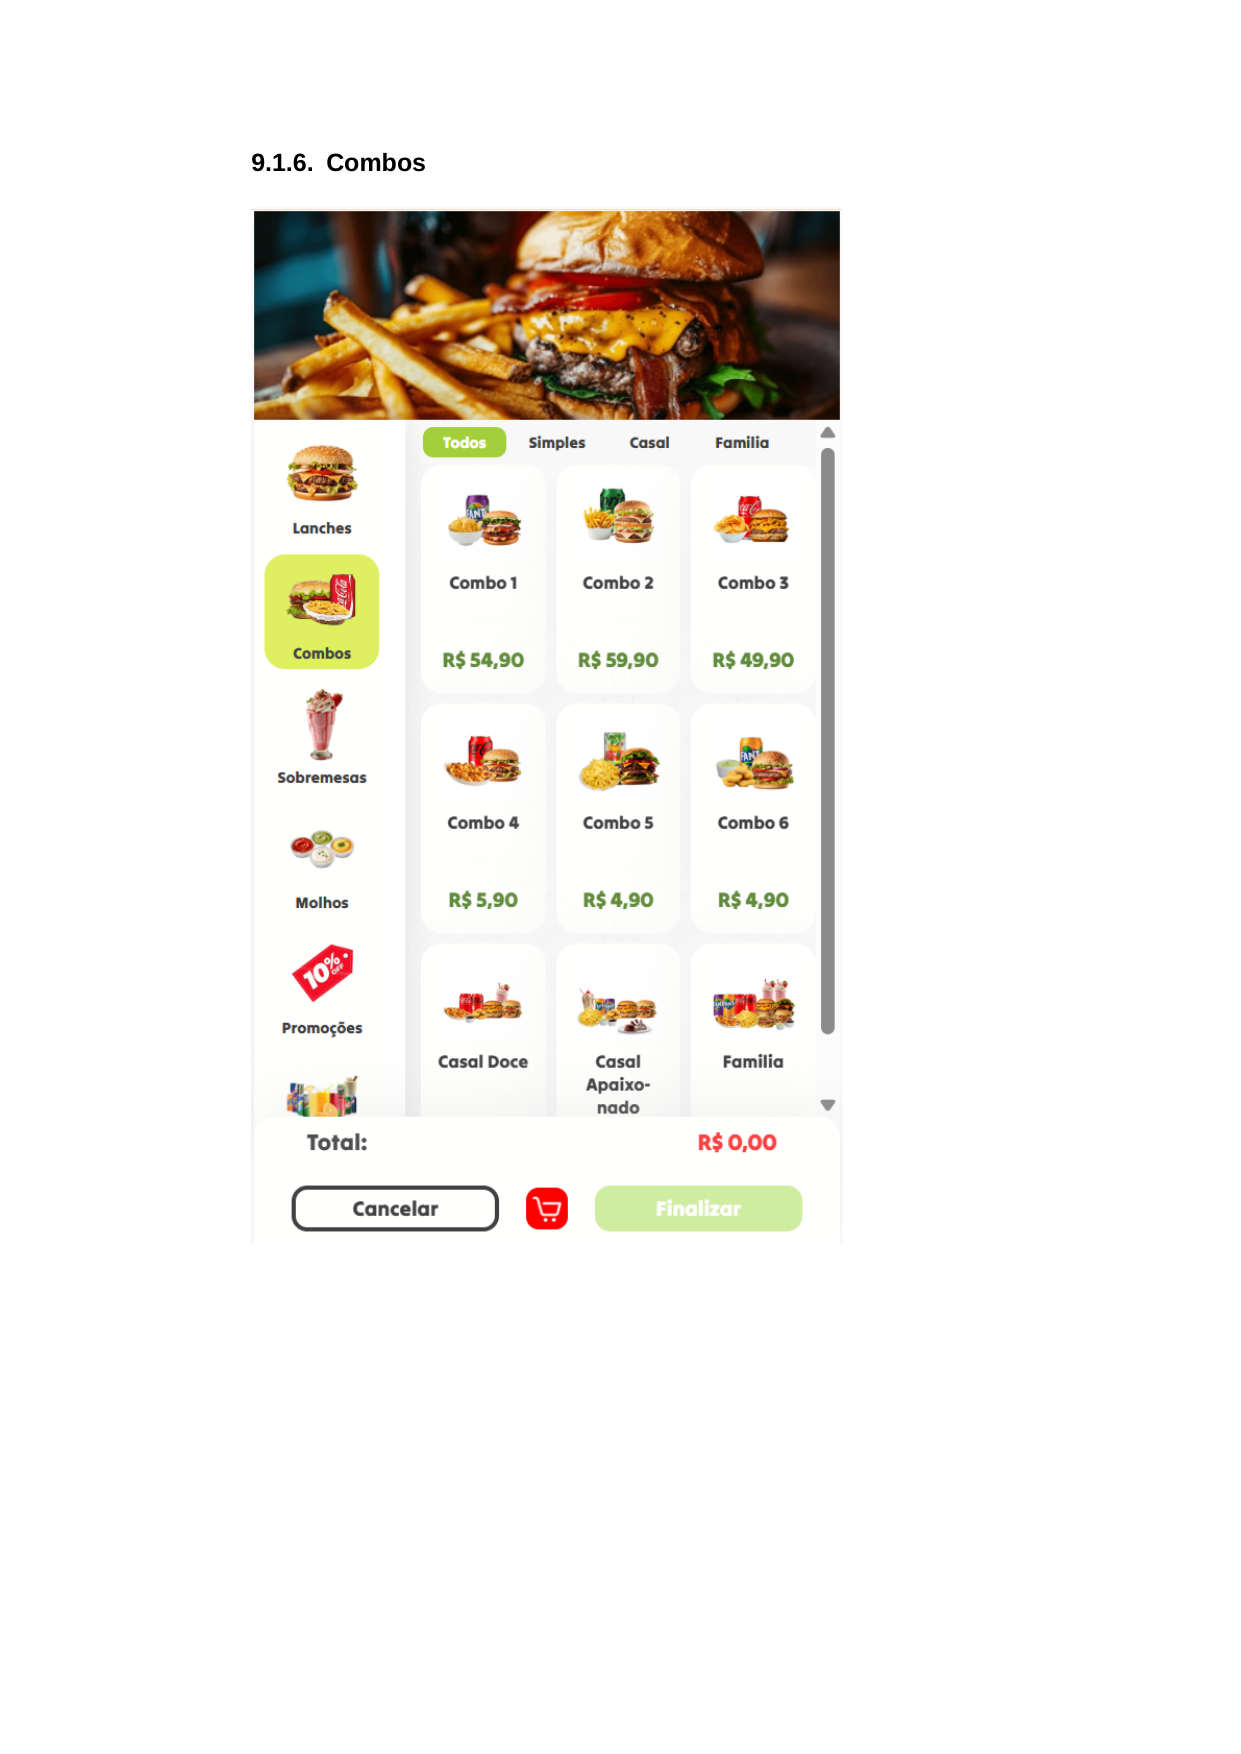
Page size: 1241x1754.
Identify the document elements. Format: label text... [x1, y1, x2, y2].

subtitle Combos [251, 148, 1063, 176]
picture [251, 207, 843, 1244]
